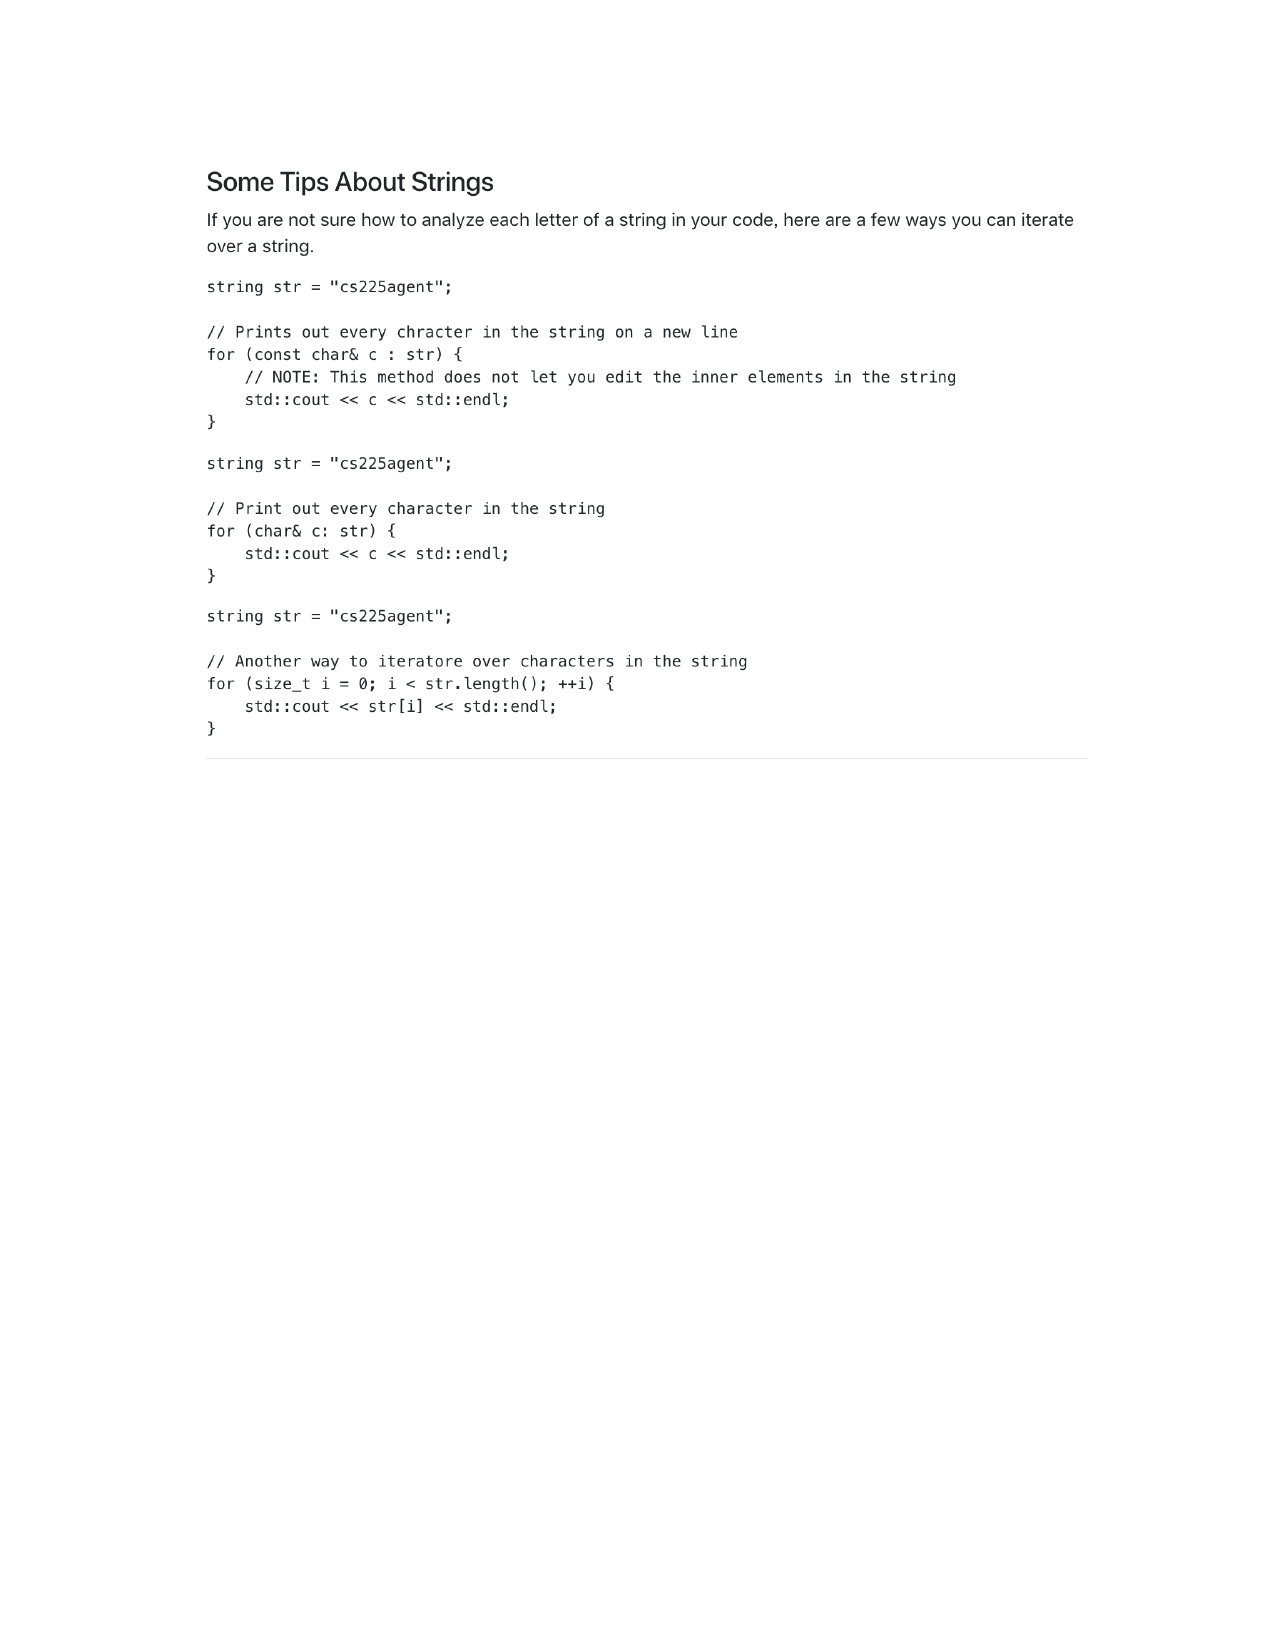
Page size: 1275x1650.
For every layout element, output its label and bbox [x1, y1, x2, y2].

picture [187, 158, 1088, 774]
